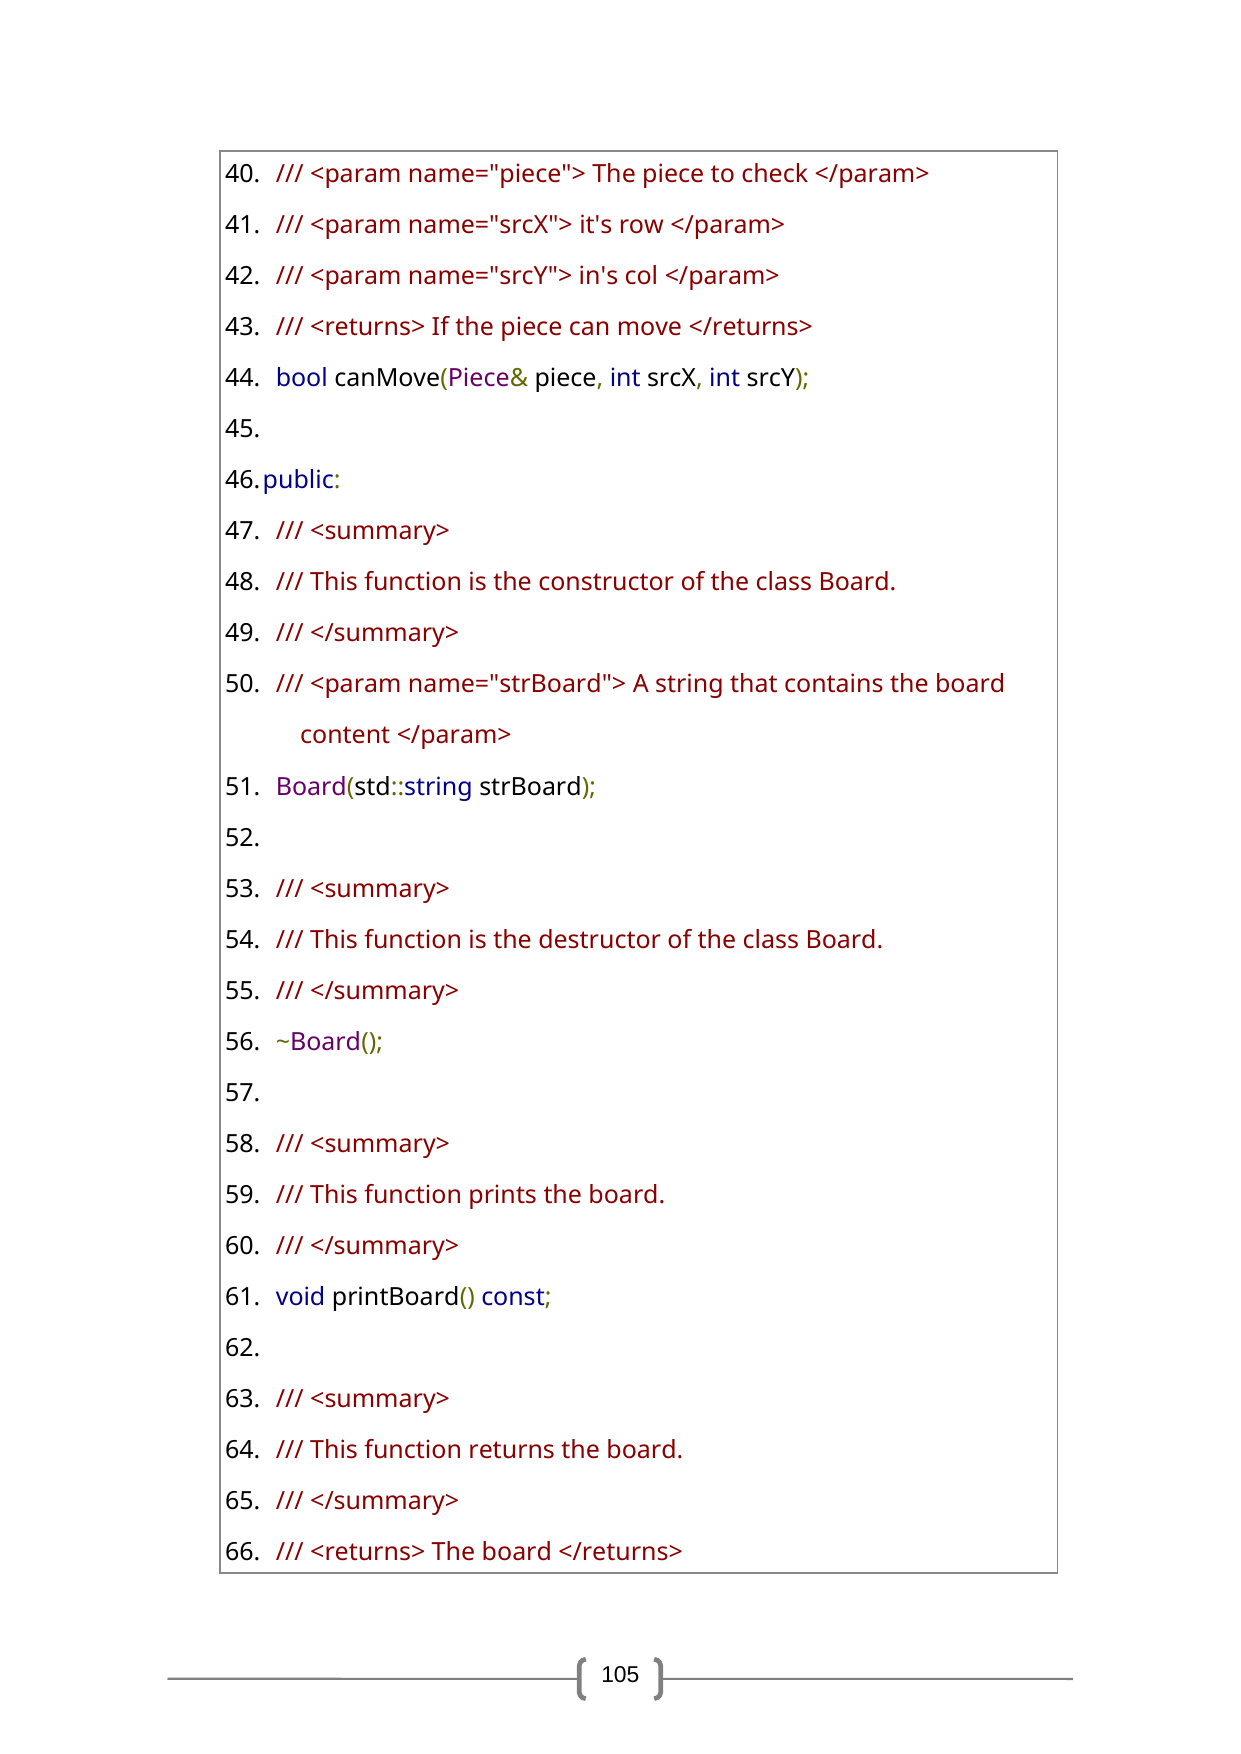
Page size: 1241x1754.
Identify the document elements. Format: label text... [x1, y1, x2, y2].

list /// </summary> [221, 1222, 1057, 1262]
list /// <summary> [221, 507, 1057, 547]
list public: [221, 456, 1057, 496]
list /// <param name="piece"> The piece to check </param> [221, 152, 1057, 190]
list /// </summary> [221, 609, 1057, 649]
list /// <returns> The board </returns> [221, 1528, 1057, 1572]
list /// This function is the destructor of the class Board. [221, 916, 1057, 955]
list /// <summary> [221, 864, 1057, 904]
list /// <summary> [221, 1120, 1057, 1159]
list /// <summary> [221, 1375, 1057, 1415]
list /// <param name="srcY"> in's col </param> [221, 252, 1057, 292]
list /// </summary> [221, 1477, 1057, 1517]
list /// </summary> [221, 967, 1057, 1006]
list Board(std::string strBoard); [221, 762, 1057, 802]
list bool canMove(Piece& piece, int srcX, int srcY); [221, 354, 1057, 394]
list /// This function prints the board. [221, 1171, 1057, 1211]
list ~Board(); [221, 1018, 1057, 1057]
list /// <param name="strBoard"> A string that contains the board content </param> [221, 660, 1057, 751]
list /// <returns> If the piece can move </returns> [221, 303, 1057, 343]
list void printBoard() const; [221, 1273, 1057, 1313]
list /// This function is the constructor of the class Board. [221, 558, 1057, 598]
list /// This function returns the board. [221, 1426, 1057, 1466]
list /// <param name="srcX"> it's row </param> [221, 201, 1057, 241]
